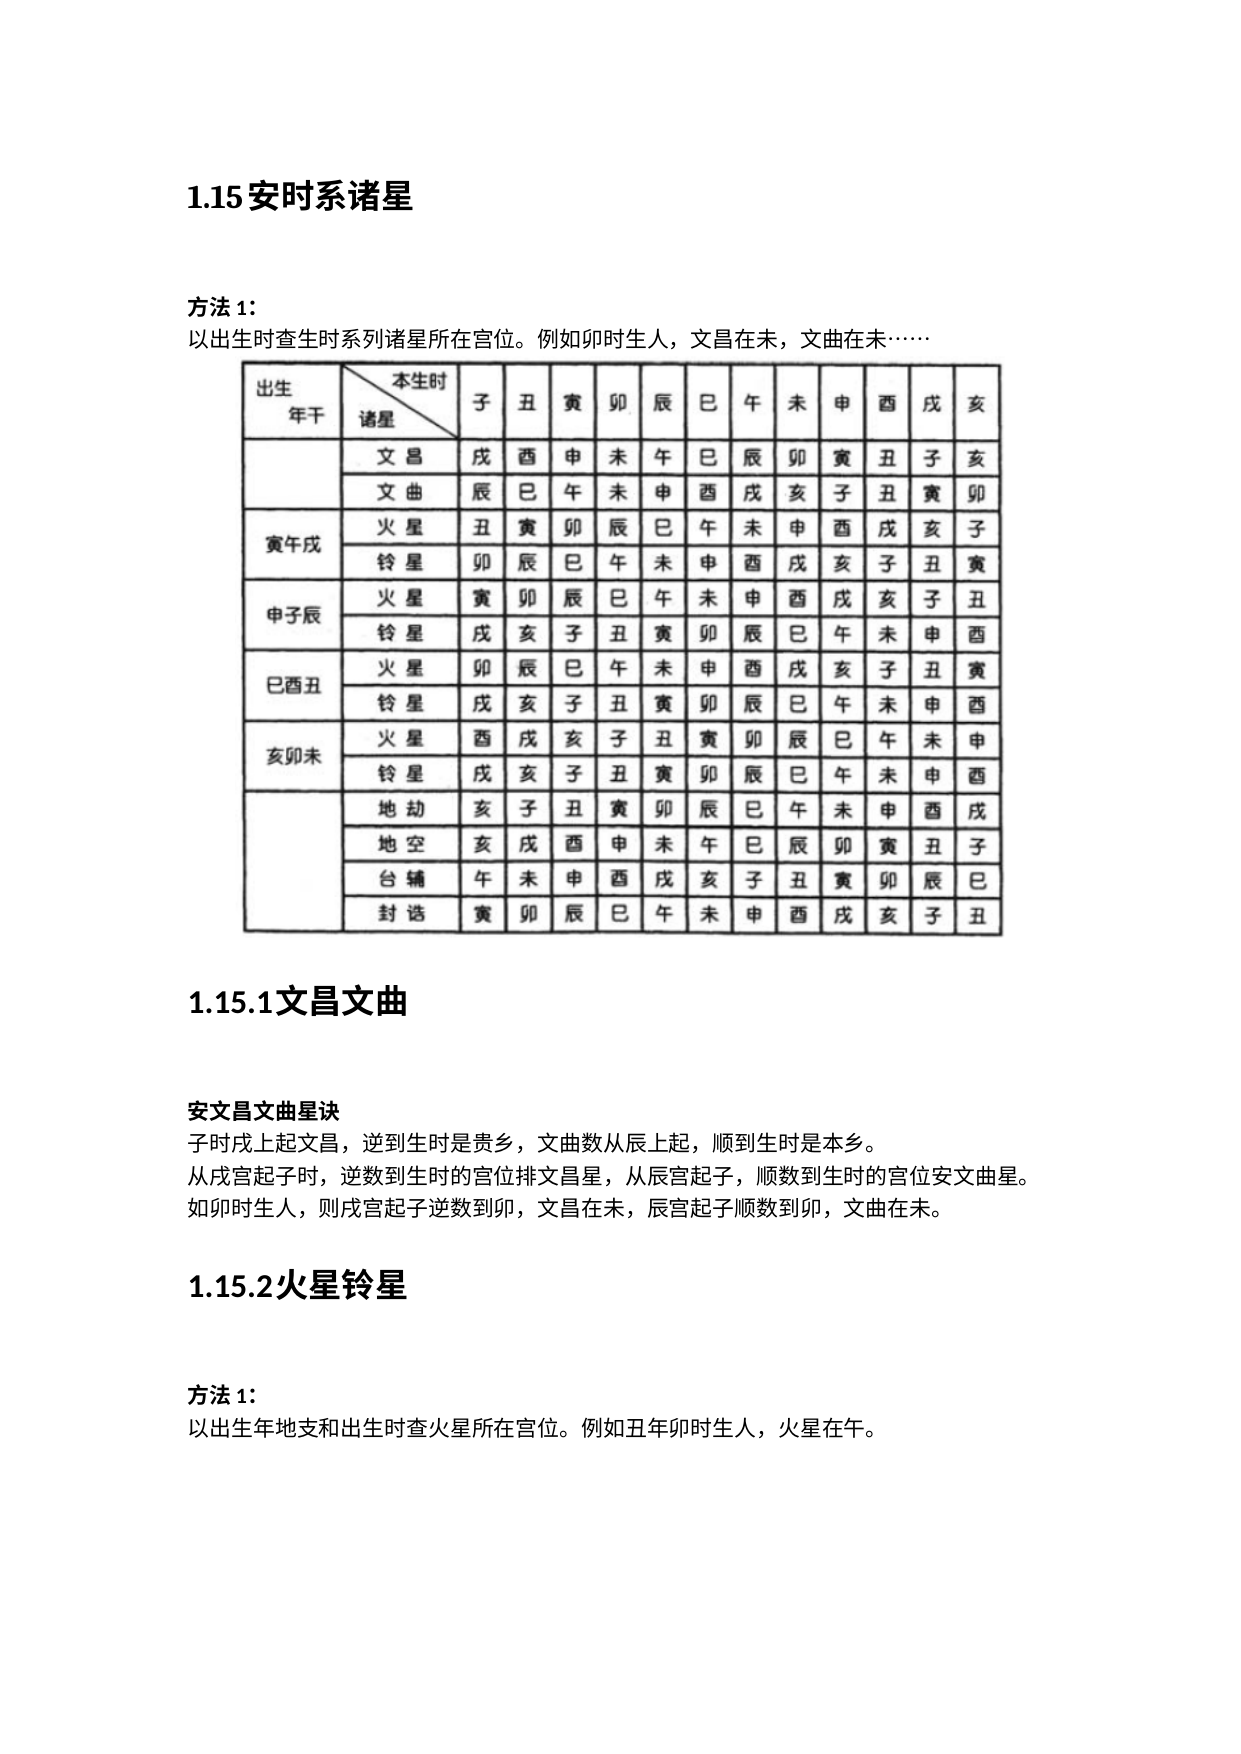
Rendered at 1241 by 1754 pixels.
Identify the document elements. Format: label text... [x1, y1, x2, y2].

text 以出生时查生时系列诸星所在宫位。例如卯时生人，文昌在未，文曲在未…… [187, 322, 1053, 354]
text 方法1： [187, 1378, 1053, 1410]
text 从戌宫起子时，逆数到生时的宫位排文昌星，从辰宫起子，顺数到生时的宫位安文曲星。 [187, 1158, 1053, 1191]
subtitle 安时系诸星 [187, 162, 1053, 227]
picture [235, 354, 1005, 939]
text 子时戌上起文昌，逆到生时是贵乡，文曲数从辰上起，顺到生时是本乡。 [187, 1126, 1053, 1158]
text 方法1： [187, 289, 1053, 322]
text 如卯时生人，则戌宫起子逆数到卯，文昌在未，辰宫起子顺数到卯，文曲在未。 [187, 1191, 1053, 1223]
text 安文昌文曲星诀 [187, 1093, 1053, 1126]
subtitle 火星铃星 [187, 1251, 1053, 1316]
text 以出生年地支和出生时查火星所在宫位。例如丑年卯时生人，火星在午。 [187, 1410, 1053, 1443]
subtitle 文昌文曲 [187, 966, 1053, 1031]
